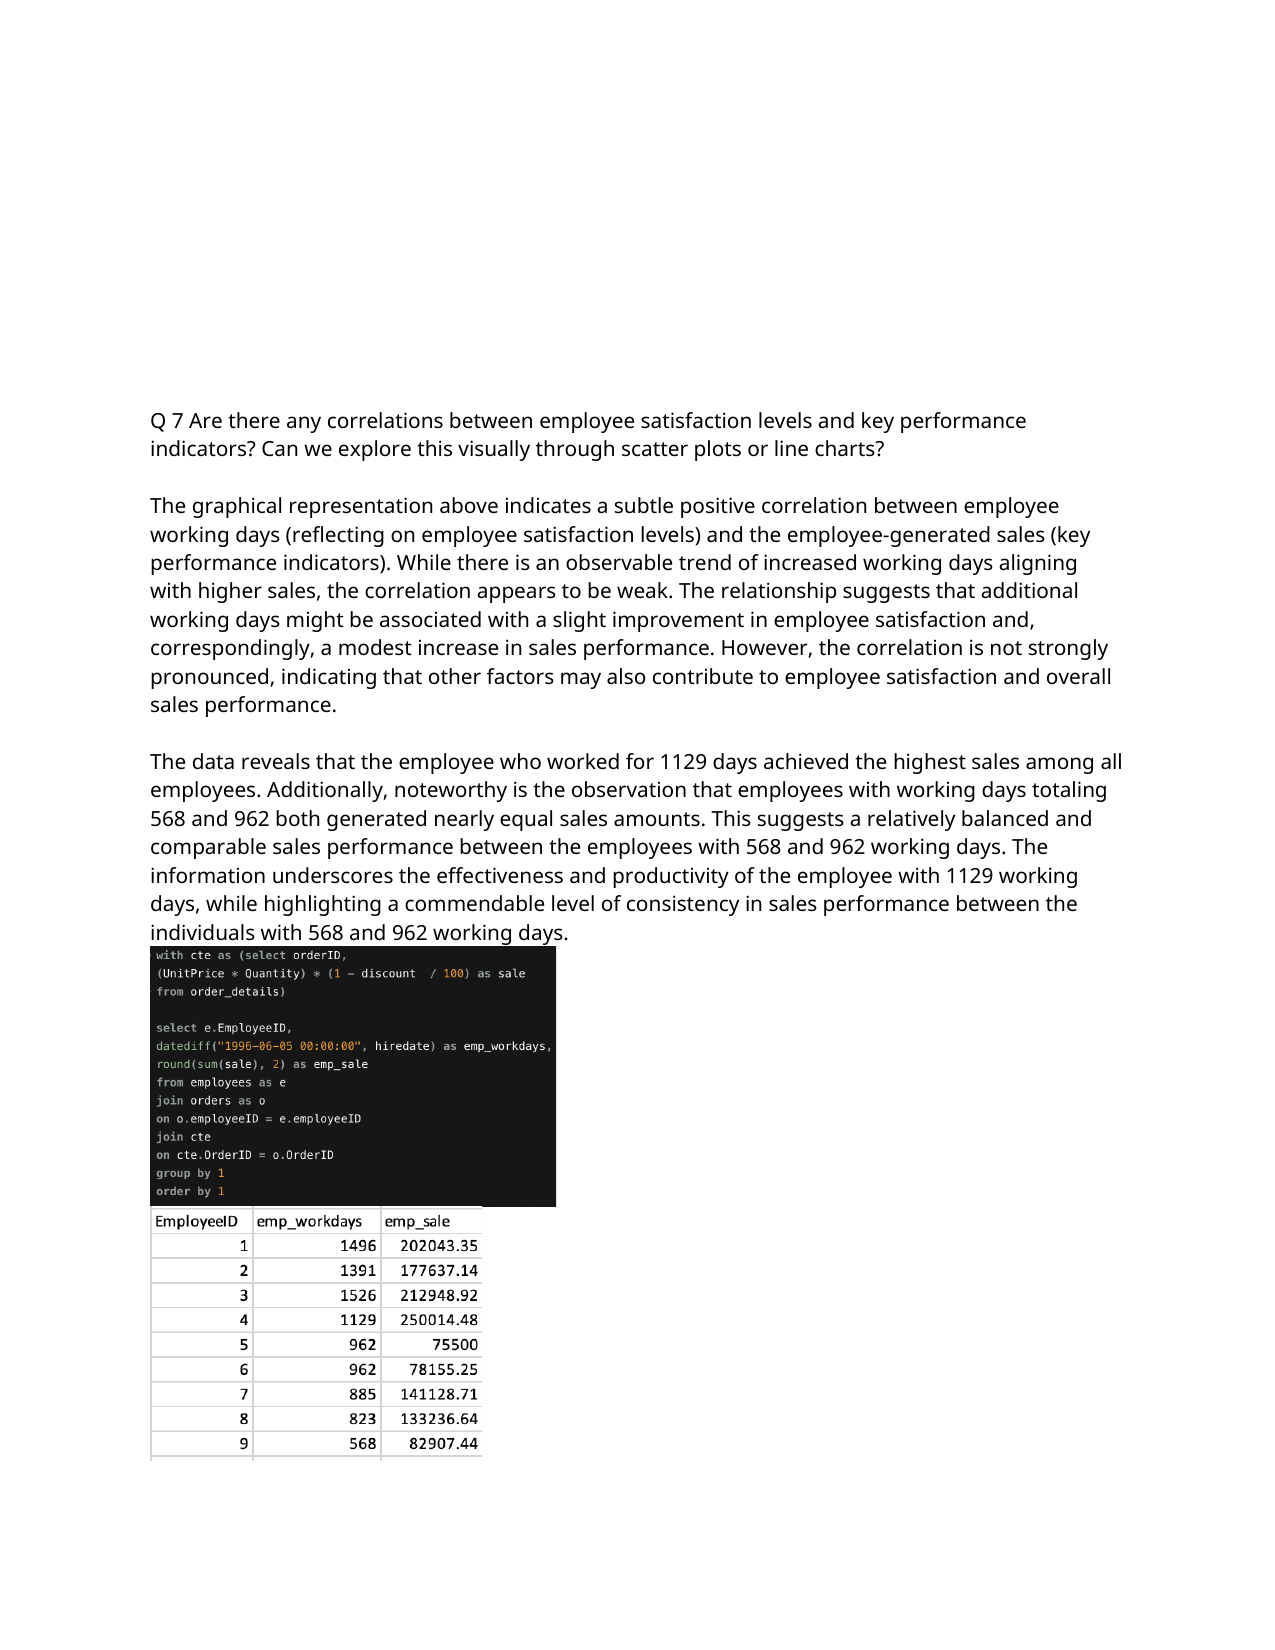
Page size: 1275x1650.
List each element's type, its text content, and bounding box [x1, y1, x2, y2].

picture [150, 946, 557, 1461]
text Q 7 Are there any correlations between employee satisfaction levels and key performance indicators? Can we explore this visually through scatter plots or line charts? [150, 406, 1125, 463]
text The graphical representation above indicates a subtle positive correlation between employee working days (reflecting on employee satisfaction levels) and the employee-generated sales (key performance indicators). While there is an observable trend of increased working days aligning with higher sales, the correlation appears to be weak. The relationship suggests that additional working days might be associated with a slight improvement in employee satisfaction and, correspondingly, a modest increase in sales performance. However, the correlation is not strongly pronounced, indicating that other factors may also contribute to employee satisfaction and overall sales performance. [150, 491, 1125, 719]
text The data reveals that the employee who worked for 1129 days achieved the highest sales among all employees. Additionally, noteworthy is the observation that employees with working days totaling 568 and 962 both generated nearly equal sales amounts. This suggests a relatively balanced and comparable sales performance between the employees with 568 and 962 working days. The information underscores the effectiveness and productivity of the employee with 1129 working days, while highlighting a commendable level of consistency in sales performance between the individuals with 568 and 962 working days. [150, 747, 1125, 946]
